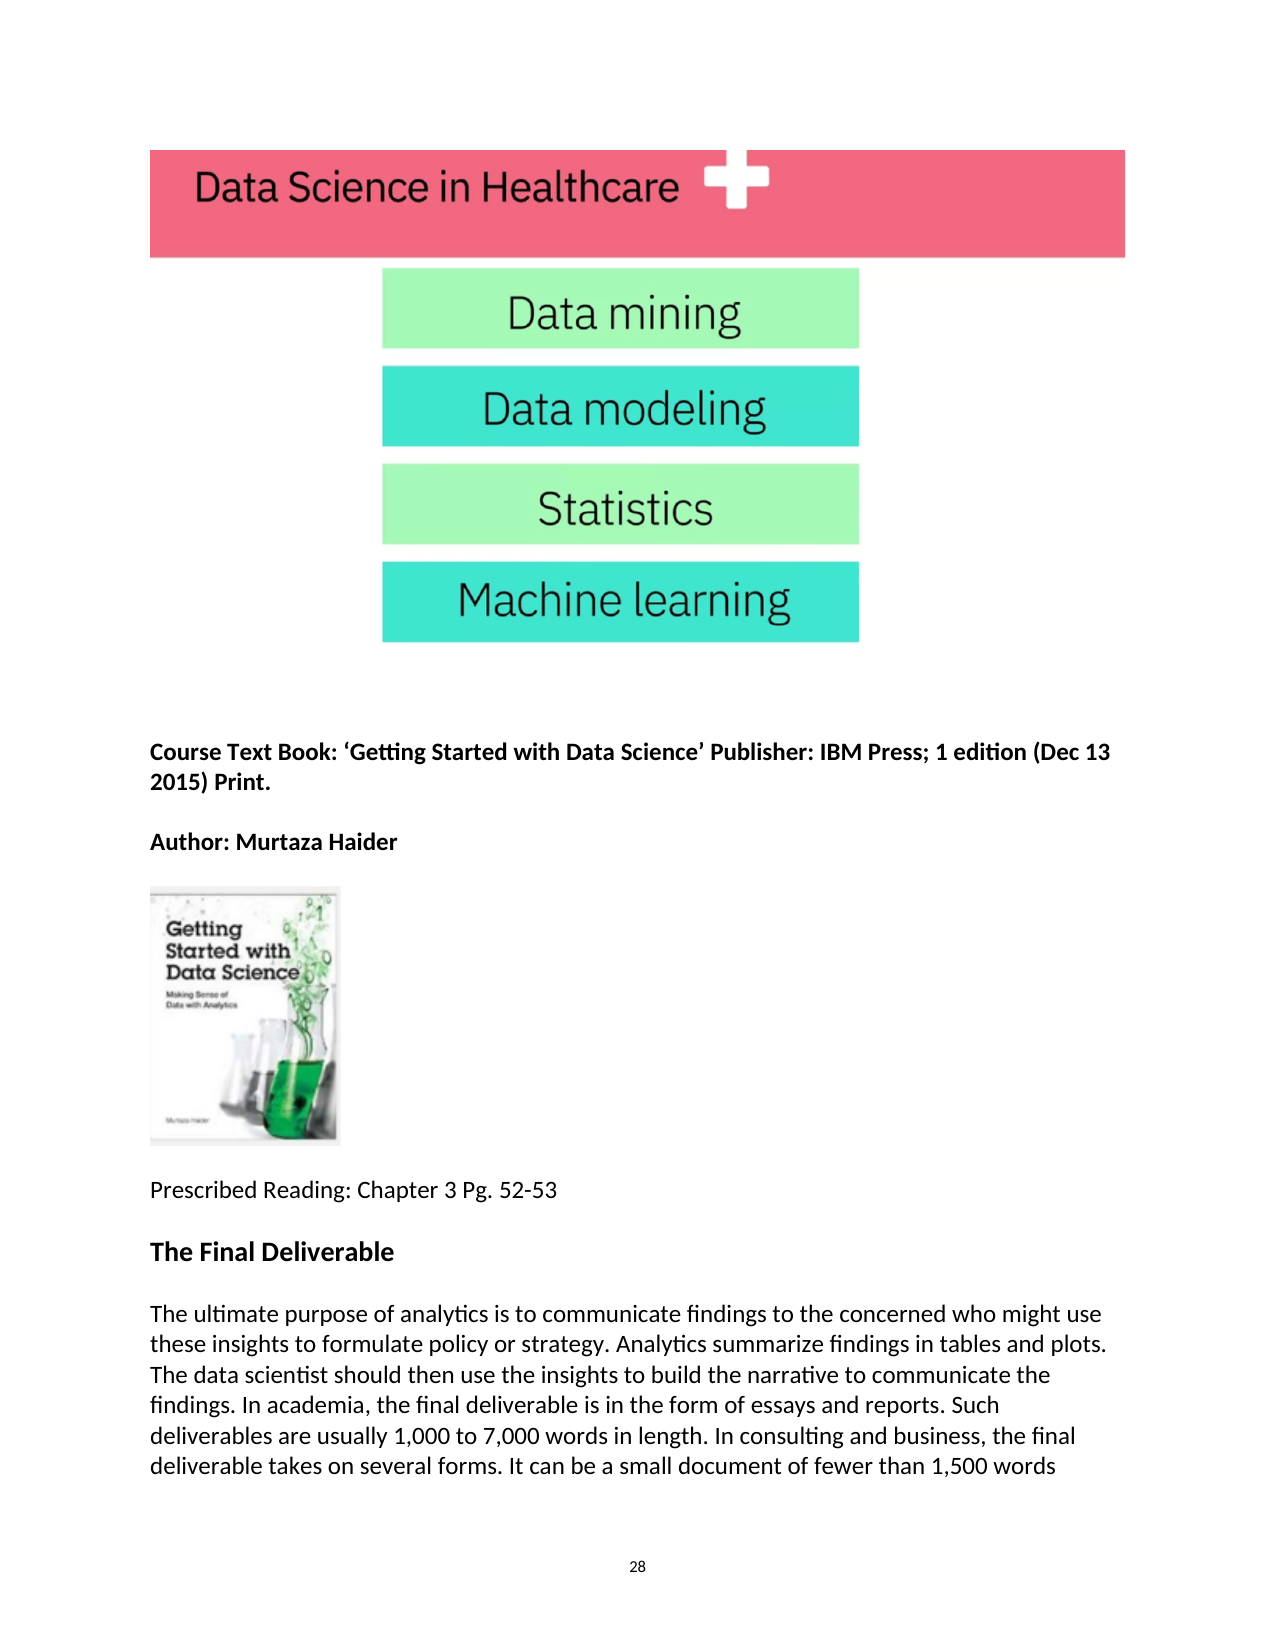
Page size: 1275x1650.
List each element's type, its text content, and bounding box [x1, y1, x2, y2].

text Data Science in Business [445, 150, 1125, 186]
picture [150, 941, 341, 1201]
picture [150, 205, 1125, 713]
text Course Text Book: ‘Getting Started with Data Science’ Publisher: IBM Press; 1 edition (Dec 13 2015) Print. [150, 791, 1125, 852]
text Prescribed Reading: Chapter 3 Pg. 52-53 [150, 1229, 1125, 1260]
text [150, 1353, 1125, 1475]
text Author: Murtaza Haider [150, 881, 1125, 912]
subtitle The Final Deliverable [150, 1289, 1125, 1324]
